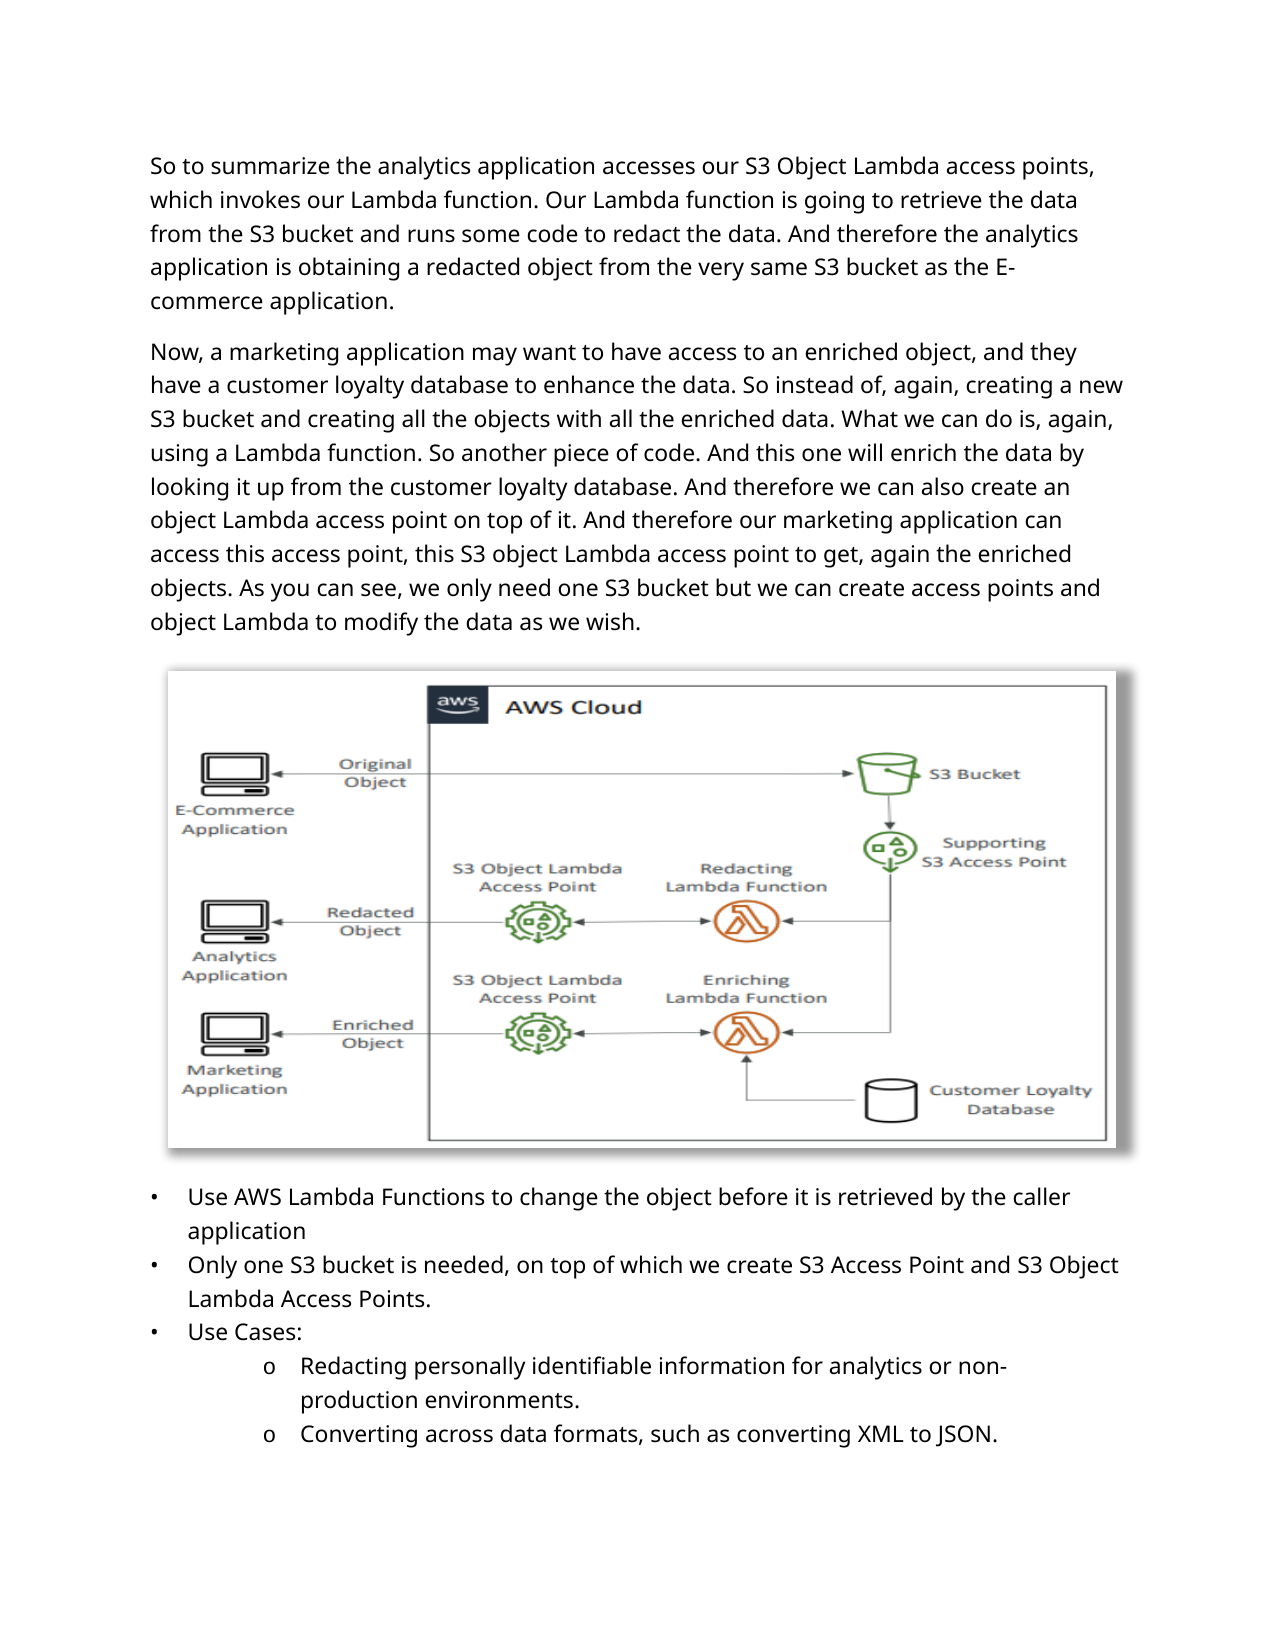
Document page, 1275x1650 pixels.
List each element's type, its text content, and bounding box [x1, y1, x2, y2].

list Redacting personally identifiable information for analytics or non- production environments. [262, 1350, 1125, 1415]
list Converting across data formats, such as converting XML to JSON. [262, 1418, 1125, 1449]
list Use AWS Lambda Functions to change the object before it is retrieved by the caller application [150, 1181, 1125, 1246]
text Now, a marketing application may want to have access to an enriched object, and they have a customer loyalty database to enhance the data. So instead of, again, creating a new S3 bucket and creating all the objects with all the enriched data. What we can do is, again, using a Lambda function. So another piece of code. And this one will enrich the data by looking it up from the customer loyalty database. And therefore we can also create an object Lambda access point on top of it. And therefore our marketing application can access this access point, this S3 object Lambda access point to get, again the enriched objects. As you can see, we only need one S3 bucket but we can create access points and object Lambda to modify the data as we wish. [150, 335, 1125, 637]
list Only one S3 bucket is needed, on top of which we create S3 Access Point and S3 Object Lambda Access Points. [150, 1249, 1125, 1314]
text So to summarize the analytics application accesses our S3 Object Lambda access points, which invokes our Lambda function. Our Lambda function is going to retrieve the data from the S3 bucket and runs some code to redact the data. And therefore the analytics application is obtaining a redacted object from the very same S3 bucket as the E-commerce application. [150, 150, 1125, 316]
list Use Cases: [150, 1316, 1125, 1348]
picture [168, 671, 1116, 1148]
